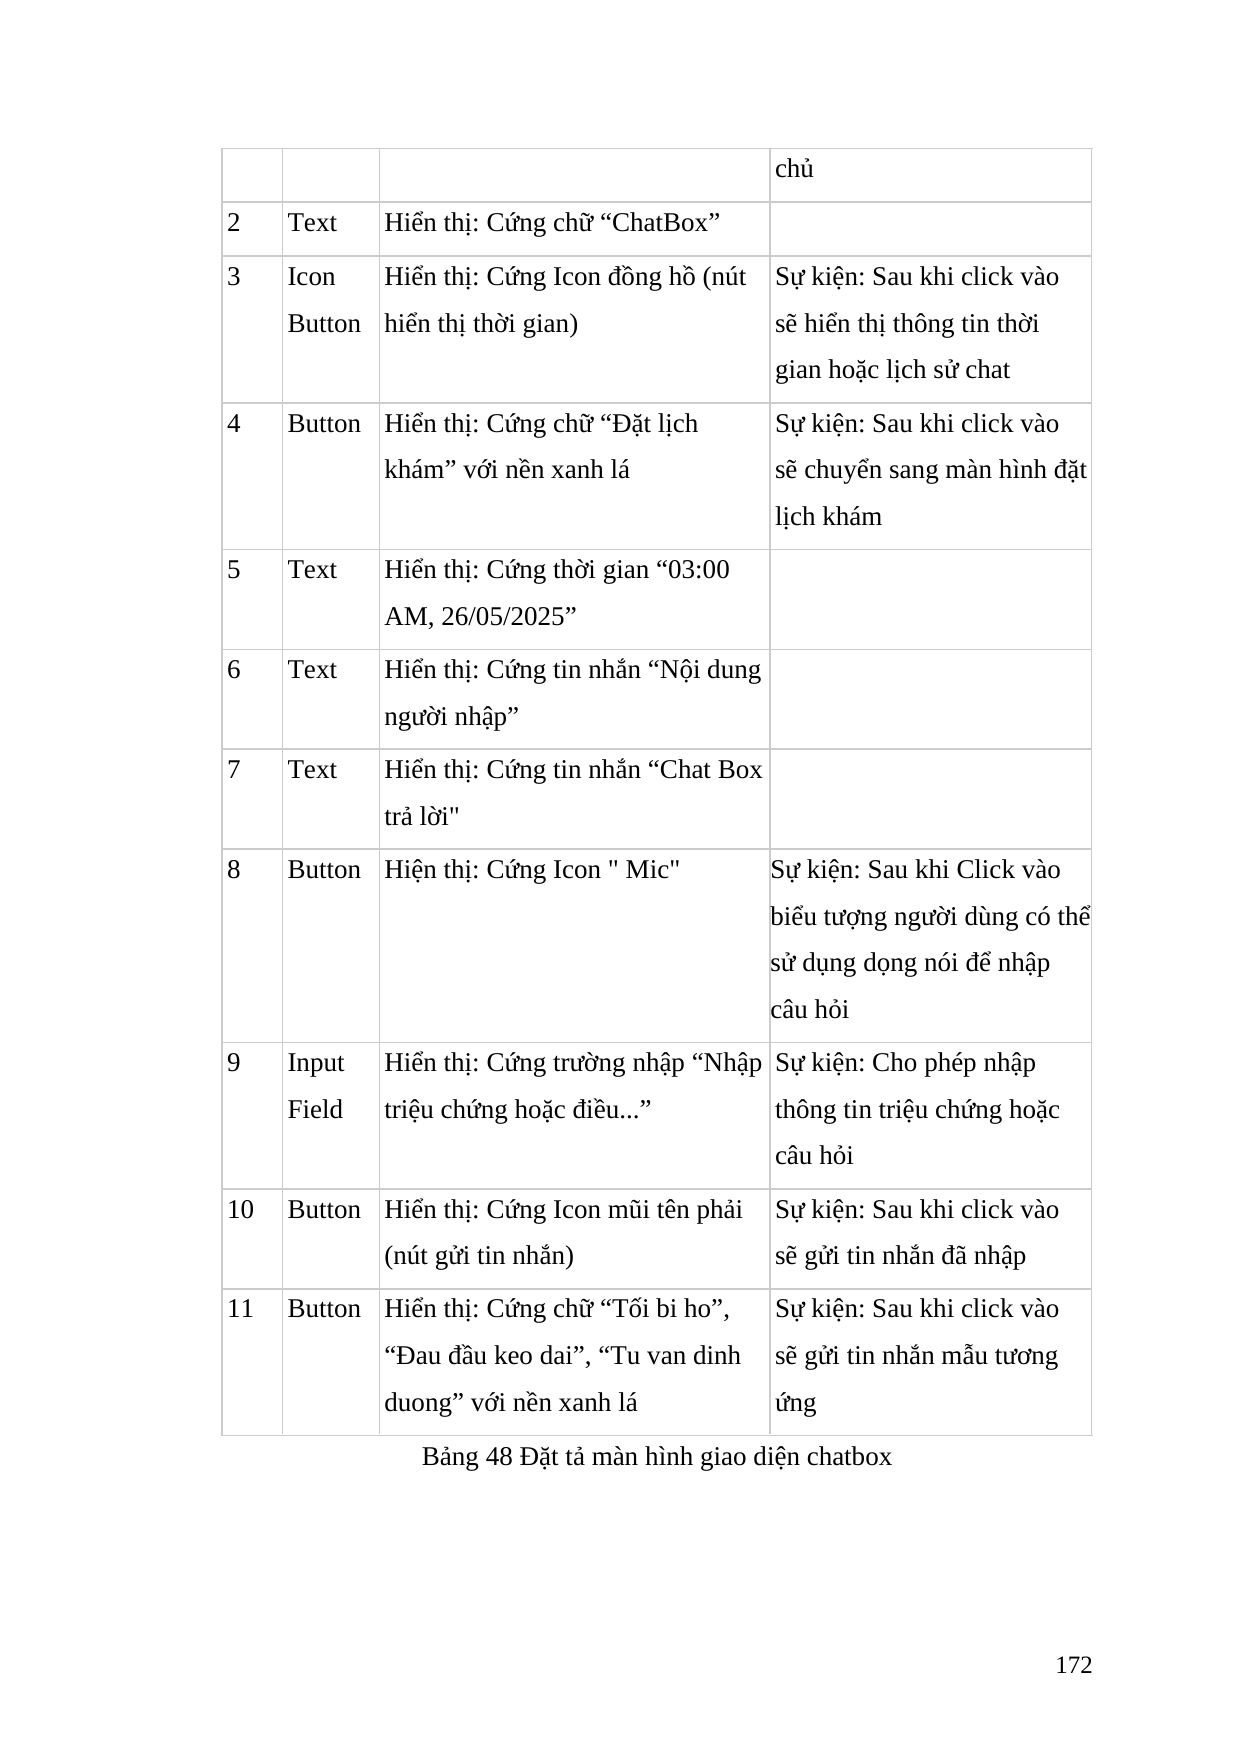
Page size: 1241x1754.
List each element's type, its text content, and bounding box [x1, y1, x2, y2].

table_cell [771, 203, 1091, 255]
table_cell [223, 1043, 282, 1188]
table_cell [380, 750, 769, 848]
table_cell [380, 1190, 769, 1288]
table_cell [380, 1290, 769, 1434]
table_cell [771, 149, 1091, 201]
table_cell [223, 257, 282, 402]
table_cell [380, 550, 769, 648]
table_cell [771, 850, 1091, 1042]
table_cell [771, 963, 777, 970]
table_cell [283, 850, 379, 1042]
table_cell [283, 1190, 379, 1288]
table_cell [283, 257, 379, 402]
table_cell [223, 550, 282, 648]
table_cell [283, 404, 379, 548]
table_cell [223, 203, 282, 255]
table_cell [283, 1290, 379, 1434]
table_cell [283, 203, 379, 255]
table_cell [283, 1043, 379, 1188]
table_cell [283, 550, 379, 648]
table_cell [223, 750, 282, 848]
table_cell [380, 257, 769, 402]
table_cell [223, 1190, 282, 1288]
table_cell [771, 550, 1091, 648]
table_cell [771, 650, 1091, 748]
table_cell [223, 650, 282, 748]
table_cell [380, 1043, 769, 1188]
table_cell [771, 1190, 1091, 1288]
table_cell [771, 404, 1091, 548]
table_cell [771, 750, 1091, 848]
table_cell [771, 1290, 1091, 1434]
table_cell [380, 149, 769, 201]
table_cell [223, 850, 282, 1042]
text Bảng 48 Đặt tả màn hình giao diện chatbox [221, 1440, 1092, 1471]
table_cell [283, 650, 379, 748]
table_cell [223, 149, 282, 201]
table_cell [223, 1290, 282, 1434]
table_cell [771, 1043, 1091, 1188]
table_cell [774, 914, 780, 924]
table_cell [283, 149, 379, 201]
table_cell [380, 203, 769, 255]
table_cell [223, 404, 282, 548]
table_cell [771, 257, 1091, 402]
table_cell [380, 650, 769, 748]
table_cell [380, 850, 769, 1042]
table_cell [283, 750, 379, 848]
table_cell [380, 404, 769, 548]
